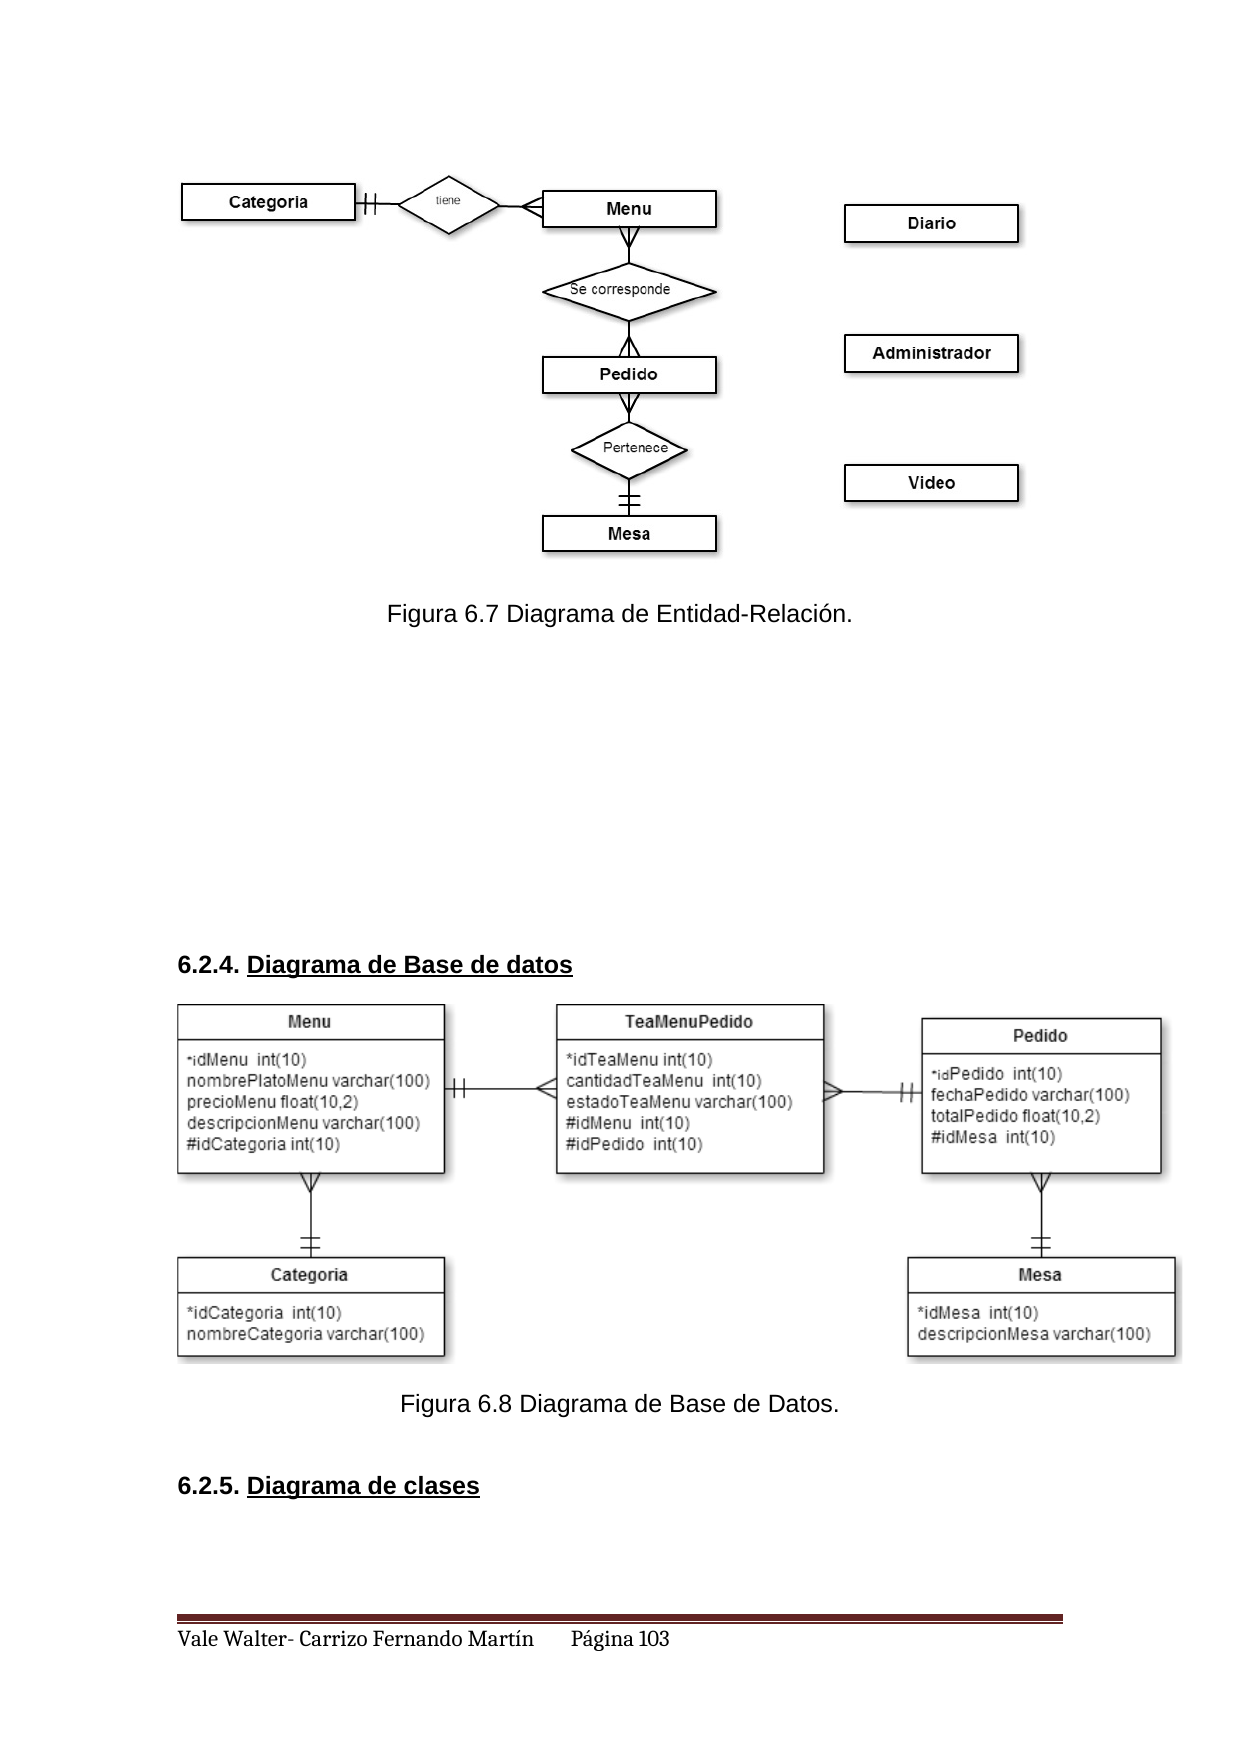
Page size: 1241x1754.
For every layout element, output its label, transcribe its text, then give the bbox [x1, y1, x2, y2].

picture [177, 1004, 1183, 1364]
text Figura 6.7 Diagrama de Entidad-Relación. [177, 598, 1063, 627]
text 6.2.4. Diagrama de Base de datos [177, 950, 1063, 979]
text 6.2.5. Diagrama de clases [177, 1471, 1063, 1500]
text Figura 6.8 Diagrama de Base de Datos. [177, 1389, 1063, 1417]
picture [177, 147, 1063, 574]
